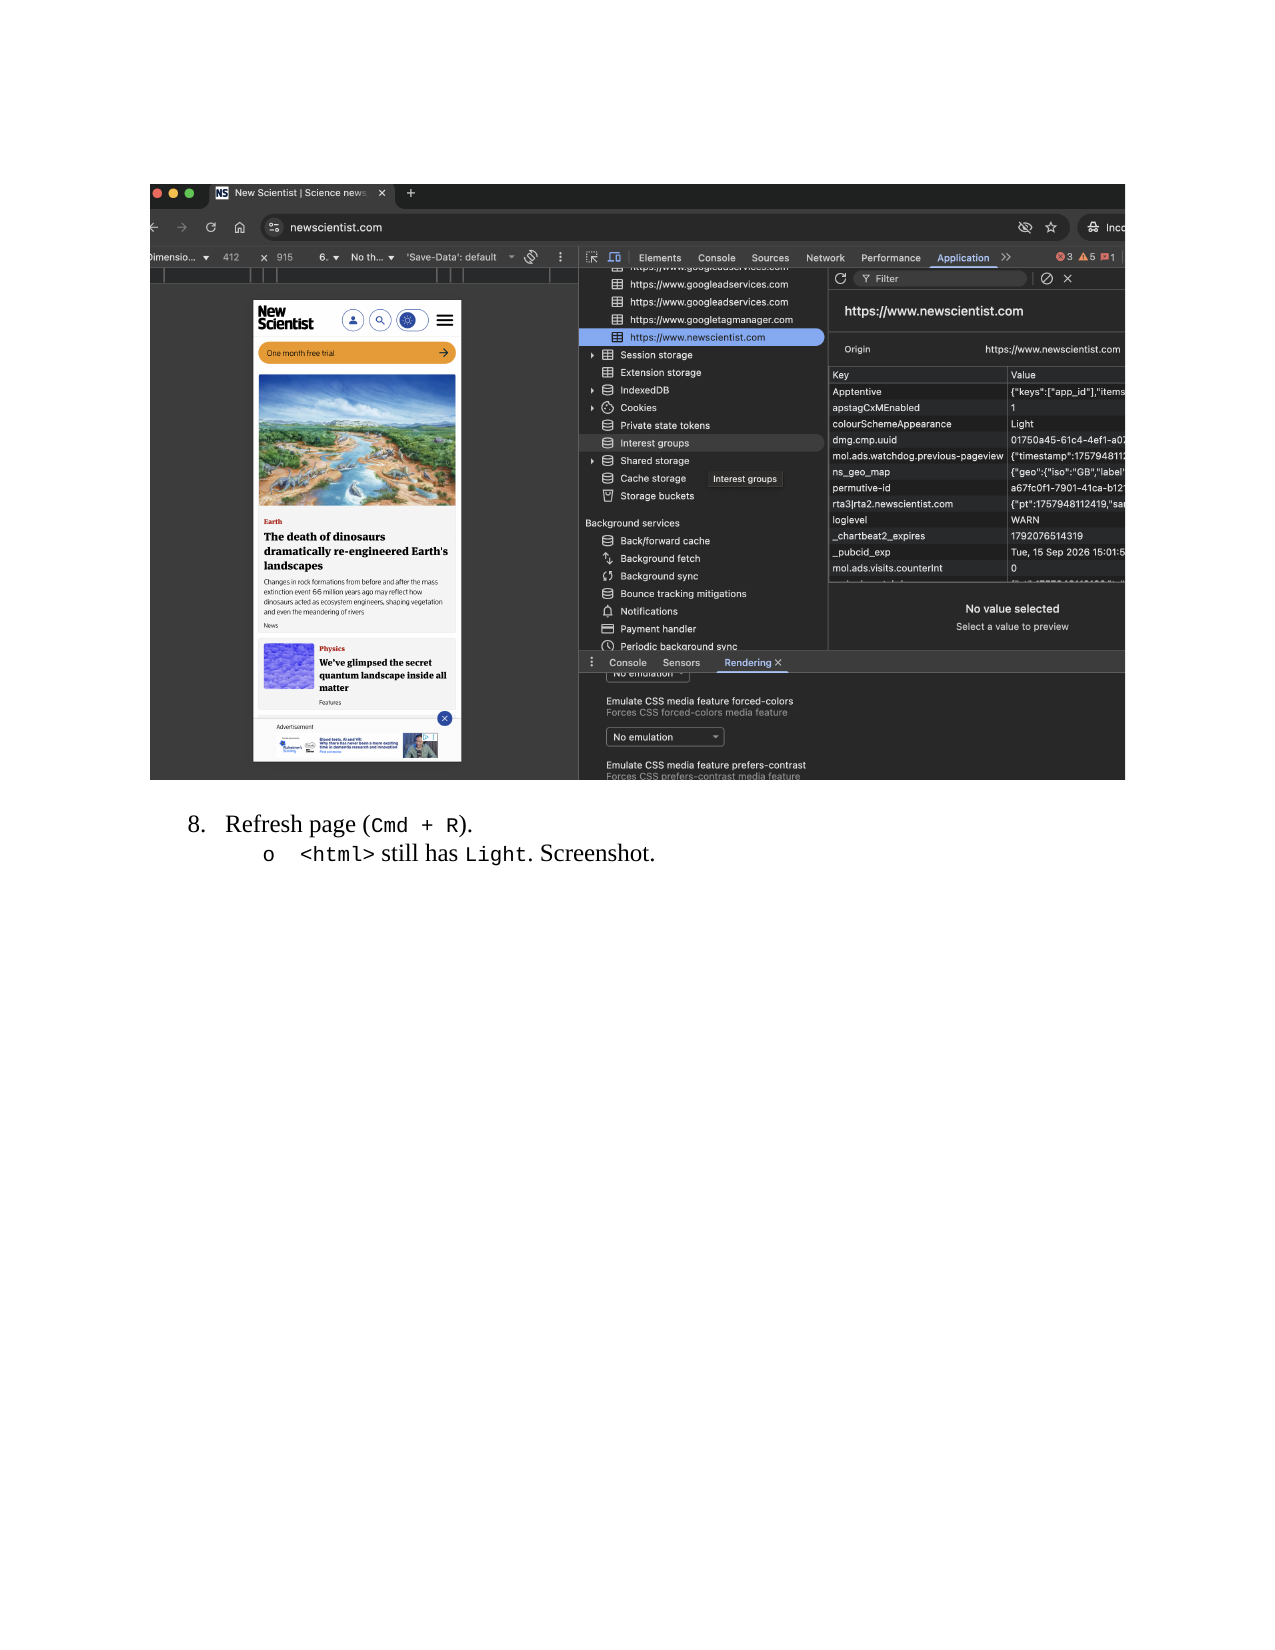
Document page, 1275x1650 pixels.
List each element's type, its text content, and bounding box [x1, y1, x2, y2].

list <html> still has Light. Screenshot. [262, 838, 1125, 868]
picture [150, 184, 1125, 780]
list Refresh page (Cmd + R). [187, 809, 1125, 838]
